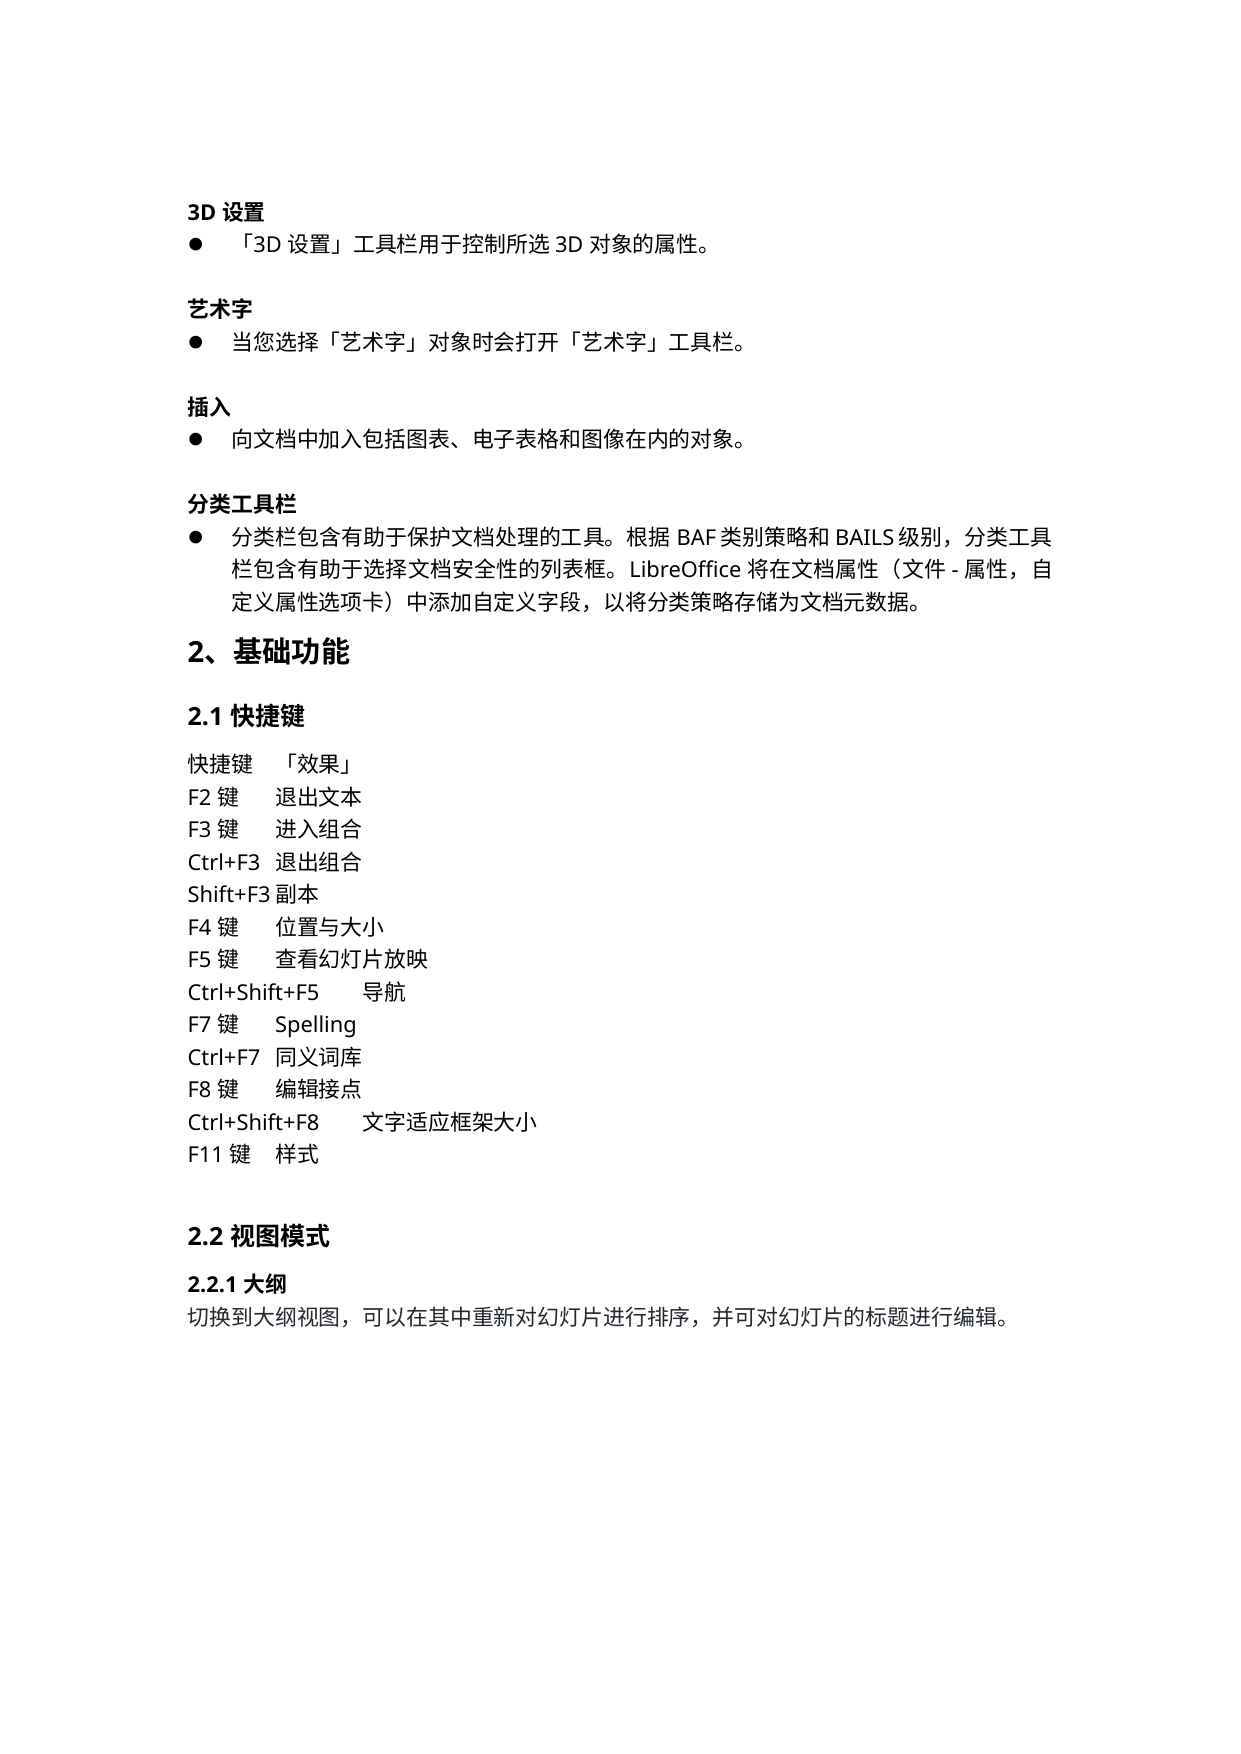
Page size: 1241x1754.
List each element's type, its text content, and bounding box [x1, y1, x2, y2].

list 「3D 设置」工具栏用于控制所选 3D 对象的属性。 [187, 227, 1053, 259]
text Ctrl+F3 退出组合 [187, 844, 1053, 877]
text F5 键 查看幻灯片放映 [187, 942, 1053, 974]
text 艺术字 [187, 292, 1053, 324]
text 2、基础功能 [187, 617, 1053, 682]
text 3D 设置 [187, 194, 1053, 227]
text Ctrl+F7 同义词库 [187, 1039, 1053, 1072]
text 分类工具栏 [187, 487, 1053, 519]
text F11 键 样式 [187, 1137, 1053, 1169]
text F7 键 Spelling [187, 1007, 1053, 1039]
text Shift+F3 副本 [187, 877, 1053, 909]
text 插入 [187, 389, 1053, 422]
text F4 键 位置与大小 [187, 909, 1053, 942]
text F3 键 进入组合 [187, 812, 1053, 844]
text 2.2.1 大纲 [187, 1267, 1053, 1299]
list 分类栏包含有助于保护文档处理的工具。根据BAF类别策略和BAILS级别，分类工具栏包含有助于选择文档安全性的列表框。LibreOffice 将在文档属性（文件 - 属性，自定义属性选项卡）中添加自定义字段，以将分类策略存储为文档元数据。 [187, 519, 1053, 617]
text 切换到大纲视图，可以在其中重新对幻灯片进行排序，并可对幻灯片的标题进行编辑。 [187, 1299, 1053, 1332]
text F8 键 编辑接点 [187, 1072, 1053, 1104]
text Ctrl+Shift+F5 导航 [187, 974, 1053, 1007]
text 快捷键 「效果」 [187, 747, 1053, 779]
text F2 键 退出文本 [187, 779, 1053, 812]
list 向文档中加入包括图表、电子表格和图像在内的对象。 [187, 422, 1053, 454]
list 当您选择「艺术字」对象时会打开「艺术字」工具栏。 [187, 324, 1053, 357]
text 2.2 视图模式 [187, 1202, 1053, 1267]
text 2.1 快捷键 [187, 682, 1053, 747]
text Ctrl+Shift+F8 文字适应框架大小 [187, 1104, 1053, 1137]
